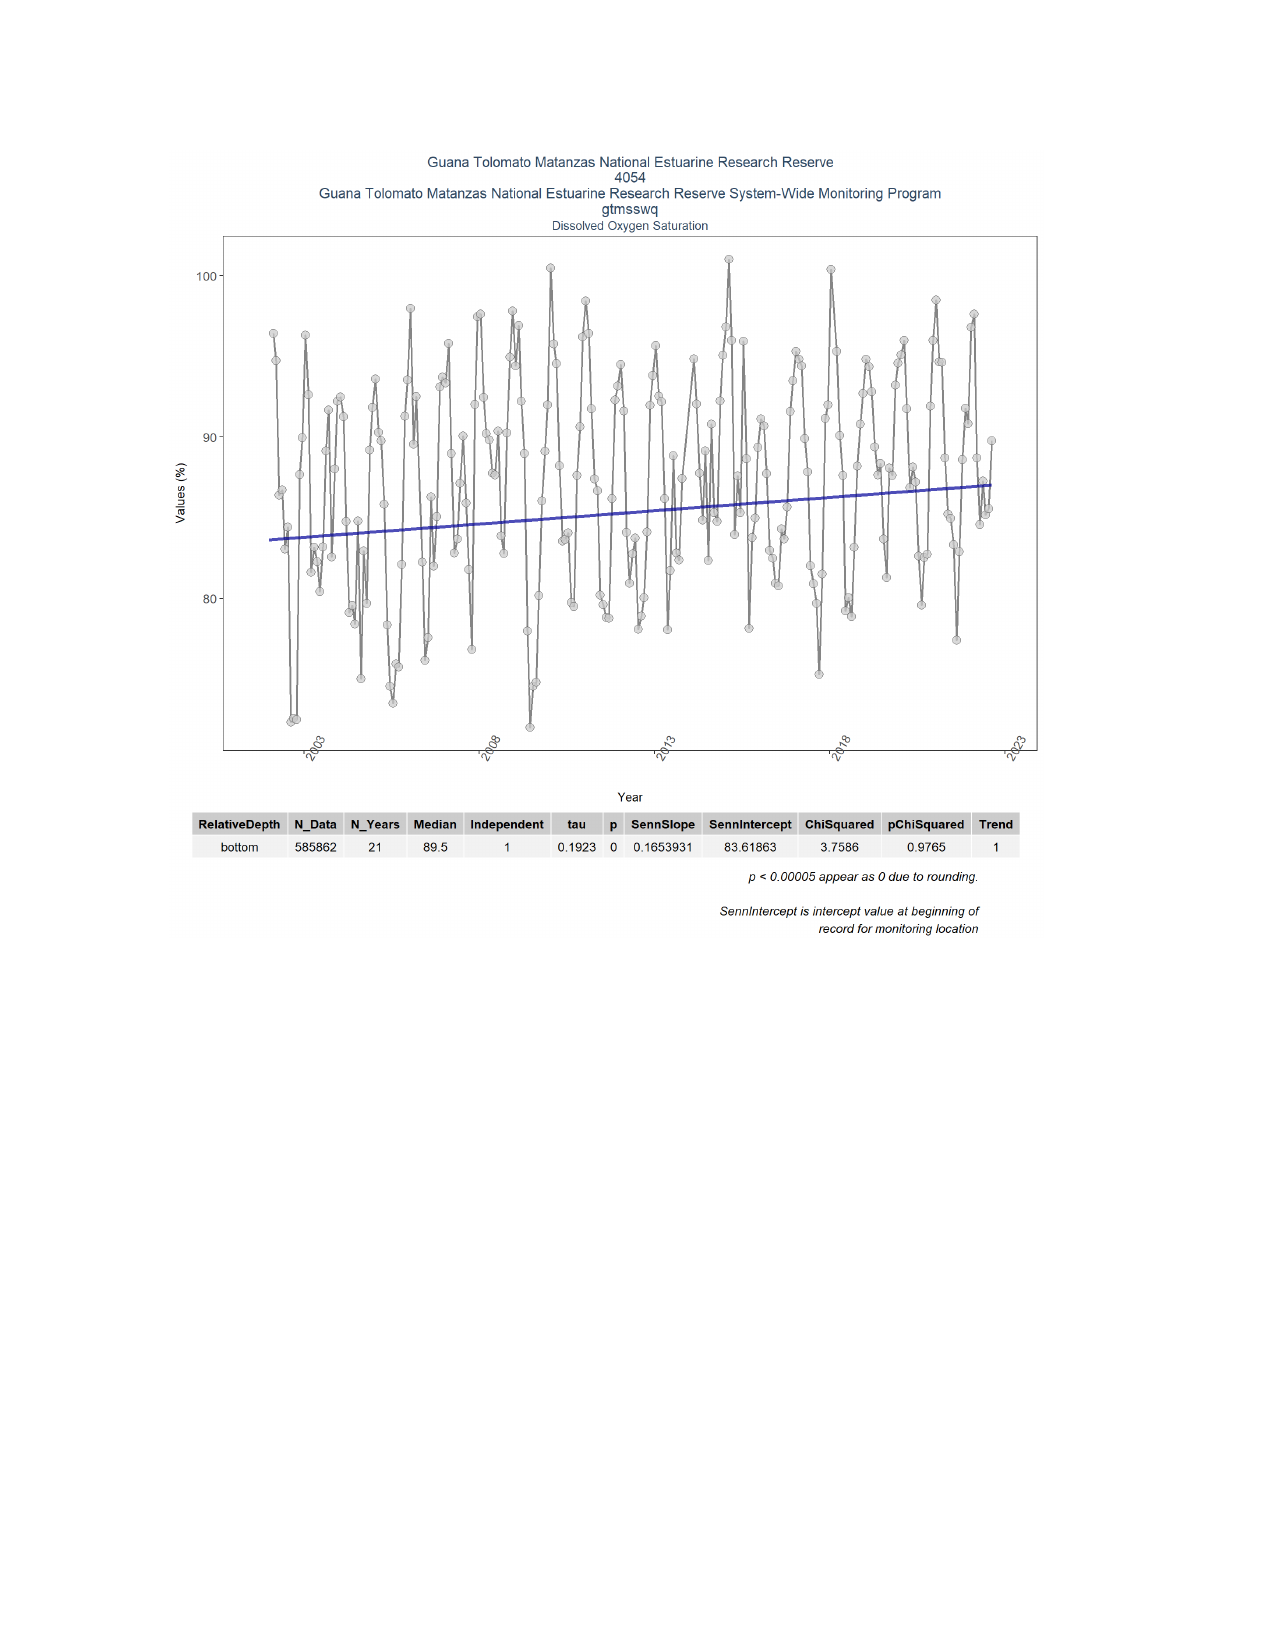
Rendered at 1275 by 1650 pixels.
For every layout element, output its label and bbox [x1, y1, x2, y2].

picture [168, 150, 1044, 938]
